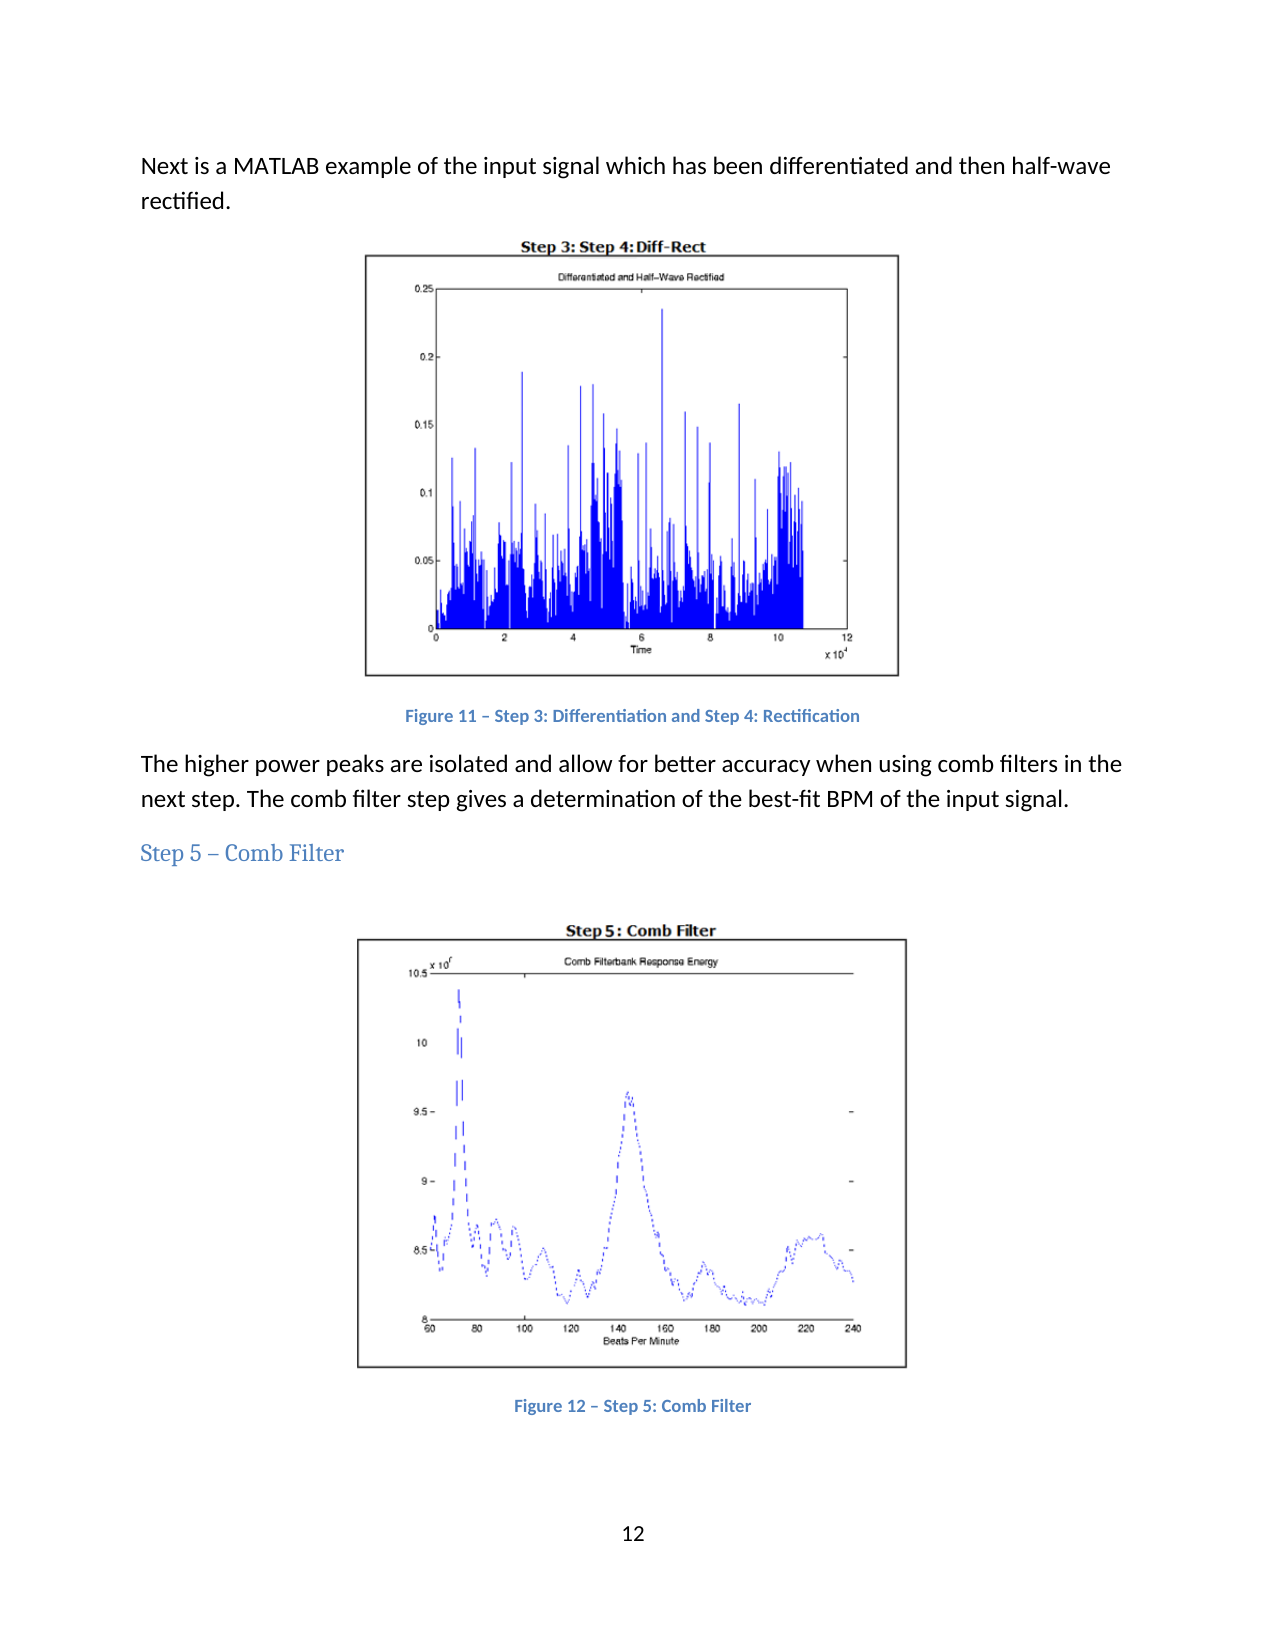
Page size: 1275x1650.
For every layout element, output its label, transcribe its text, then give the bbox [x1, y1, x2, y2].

text Figure 12 – Step 5: Comb Filter [141, 1394, 1125, 1417]
text Figure 11 – Step 3: Differentiation and Step 4: Rectification [141, 704, 1125, 727]
subtitle Step 5 – Comb Filter [141, 839, 1125, 867]
picture [363, 240, 902, 679]
picture [357, 924, 909, 1370]
text Next is a MATLAB example of the input signal which has been differentiated and then half-wave rectified. [141, 150, 1125, 216]
text The higher power peaks are isolated and allow for better accuracy when using comb filters in the next step. The comb filter step gives a determination of the best-fit BPM of the input signal. [141, 748, 1125, 813]
